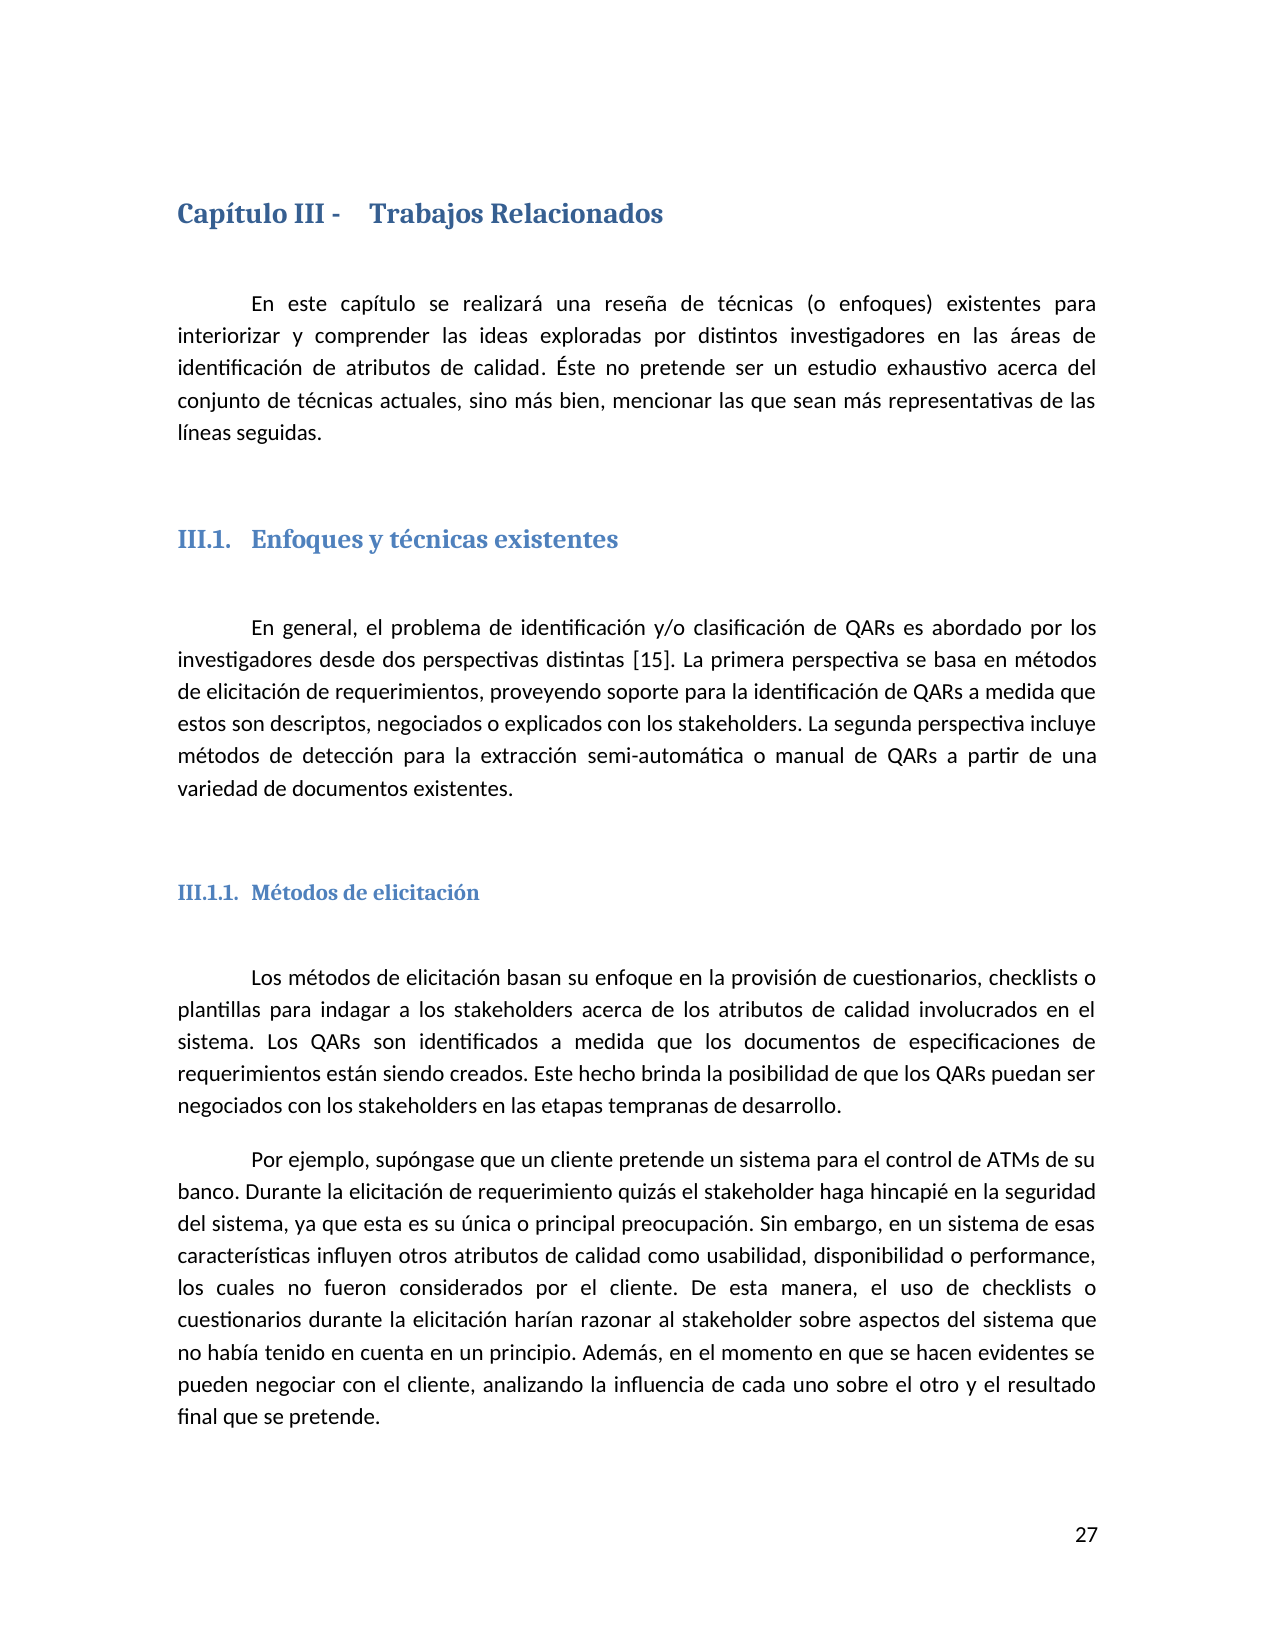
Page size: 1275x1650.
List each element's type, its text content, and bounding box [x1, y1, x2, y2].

text En general, el problema de identificación y/o clasificación de QARs es abordado por los investigadores desde dos perspectivas distintas . La primera perspectiva se basa en métodos de elicitación de requerimientos, proveyendo soporte para la identificación de QARs a medida que estos son descriptos, negociados o explicados con los stakeholders. La segunda perspectiva incluye métodos de detección para la extracción semi-automática o manual de QARs a partir de una variedad de documentos existentes. [177, 613, 1098, 802]
text Los métodos de elicitación basan su enfoque en la provisión de cuestionarios, checklists o plantillas para indagar a los stakeholders acerca de los atributos de calidad involucrados en el sistema. Los QARs son identificados a medida que los documentos de especificaciones de requerimientos están siendo creados. Este hecho brinda la posibilidad de que los QARs puedan ser negociados con los stakeholders en las etapas tempranas de desarrollo. [177, 963, 1098, 1120]
text En este capítulo se realizará una reseña de técnicas (o enfoques) existentes para interiorizar y comprender las ideas exploradas por distintos investigadores en las áreas de identificación de atributos de calidad. Éste no pretende ser un estudio exhaustivo acerca del conjunto de técnicas actuales, sino más bien, mencionar las que sean más representativas de las líneas seguidas. [177, 289, 1098, 446]
subtitle Trabajos Relacionados [177, 198, 1098, 231]
subtitle Enfoques y técnicas existentes [177, 524, 1098, 555]
text Por ejemplo, supóngase que un cliente pretende un sistema para el control de ATMs de su banco. Durante la elicitación de requerimiento quizás el stakeholder haga hincapié en la seguridad del sistema, ya que esta es su única o principal preocupación. Sin embargo, en un sistema de esas características influyen otros atributos de calidad como usabilidad, disponibilidad o performance, los cuales no fueron considerados por el cliente. De esta manera, el uso de checklists o cuestionarios durante la elicitación harían razonar al stakeholder sobre aspectos del sistema que no había tenido en cuenta en un principio. Además, en el momento en que se hacen evidentes se pueden negociar con el cliente, analizando la influencia de cada uno sobre el otro y el resultado final que se pretende. [177, 1145, 1098, 1430]
subtitle Métodos de elicitación [177, 880, 1098, 906]
